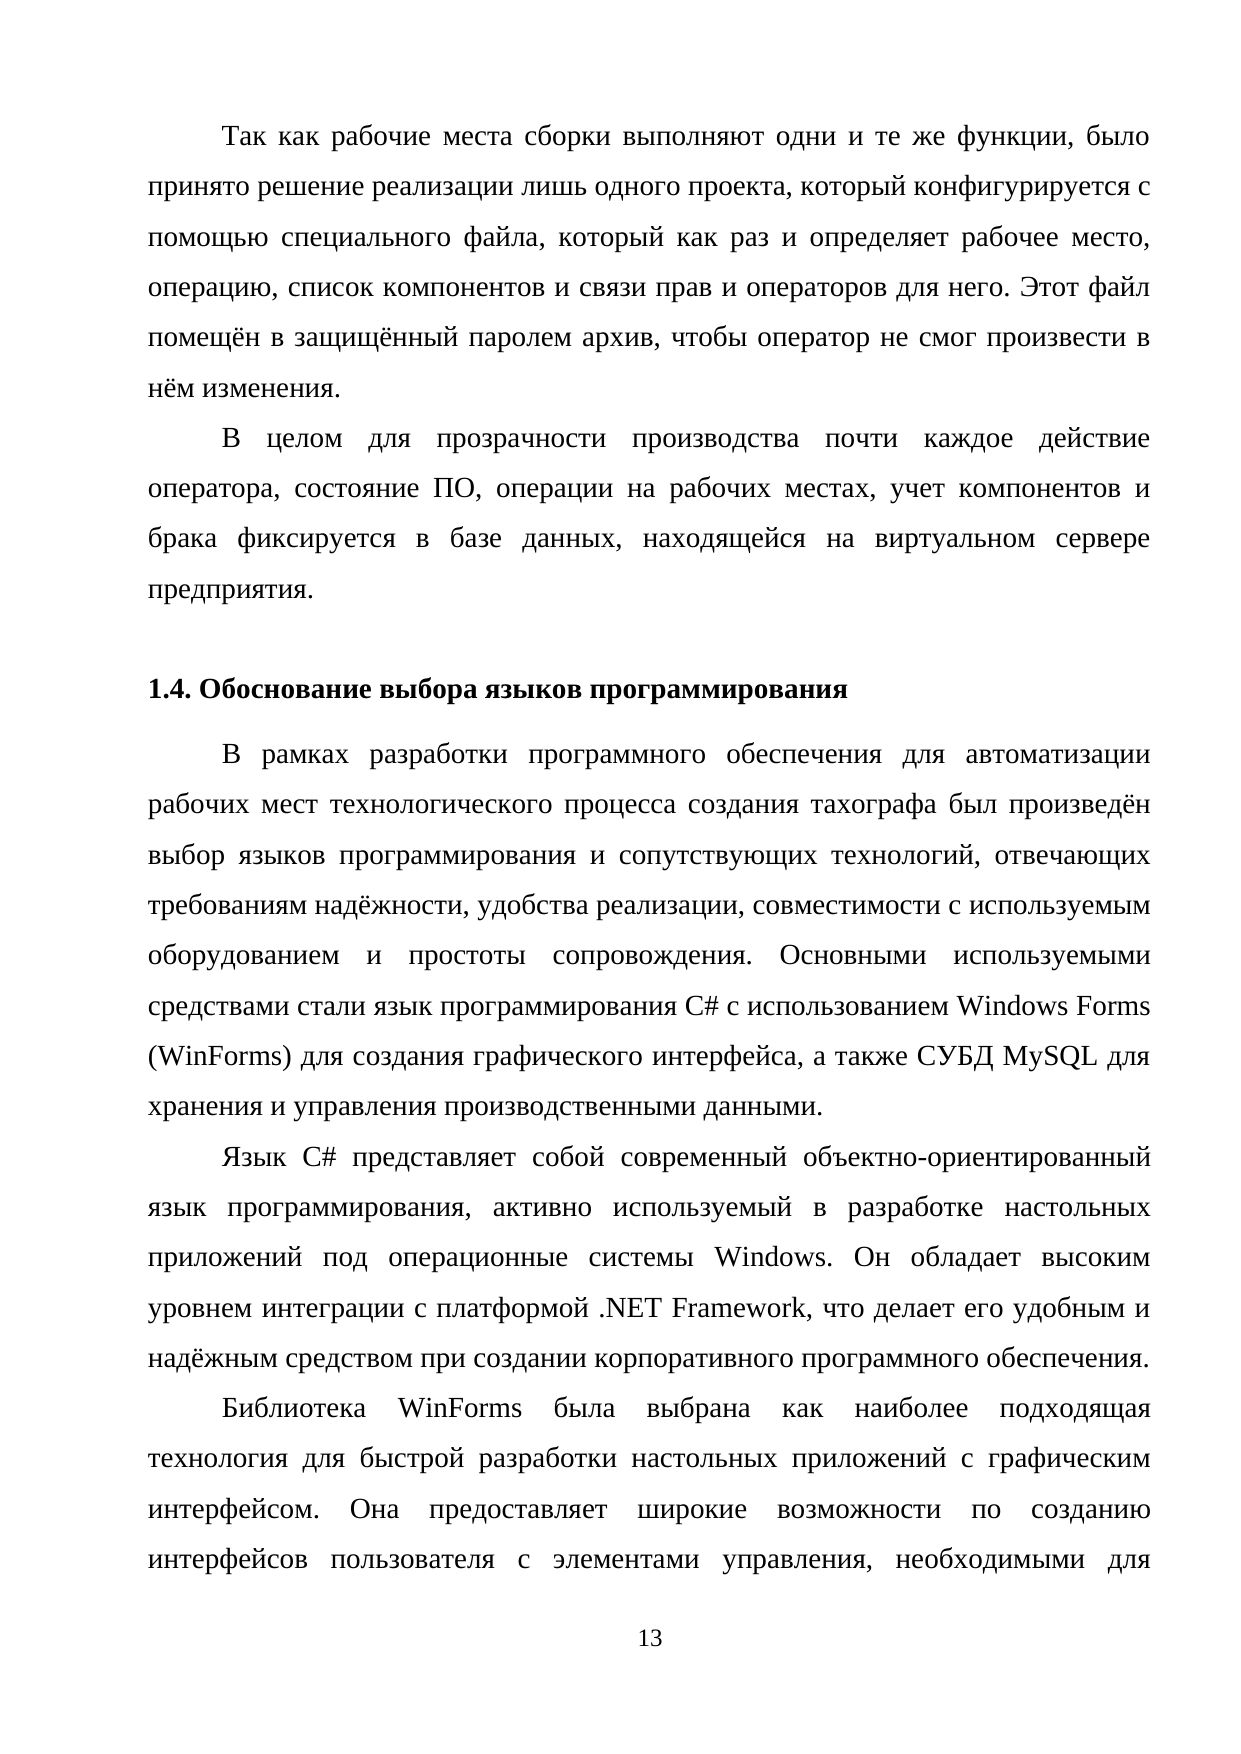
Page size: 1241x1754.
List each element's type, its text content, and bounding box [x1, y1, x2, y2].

text Язык C# представляет собой современный объектно-ориентированный язык программирования, активно используемый в разработке настольных приложений под операционные системы Windows. Он обладает высоким уровнем интеграции с платформой .NET Framework, что делает его удобным и надёжным средством при создании корпоративного программного обеспечения. [148, 1139, 1152, 1373]
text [148, 1390, 1152, 1575]
subtitle 1.4. Обоснование выбора языков программирования [148, 672, 1152, 705]
text Так как рабочие места сборки выполняют одни и те же функции, было принято решение реализации лишь одного проекта, который конфигурируется с помощью специального файла, который как раз и определяет рабочее место, операцию, список компонентов и связи прав и операторов для него. Этот файл помещён в защищённый паролем архив, чтобы оператор не смог произвести в нём изменения. [148, 118, 1152, 403]
text В целом для прозрачности производства почти каждое действие оператора, состояние ПО, операции на рабочих местах, учет компонентов и брака фиксируется в базе данных, находящейся на виртуальном сервере предприятия. [148, 420, 1152, 604]
text В рамках разработки программного обеспечения для автоматизации рабочих мест технологического процесса создания тахографа был произведён выбор языков программирования и сопутствующих технологий, отвечающих требованиям надёжности, удобства реализации, совместимости с используемым оборудованием и простоты сопровождения. Основными используемыми средствами стали язык программирования C# с использованием Windows Forms (WinForms) для создания графического интерфейса, а также СУБД MySQL для хранения и управления производственными данными. [148, 736, 1152, 1122]
